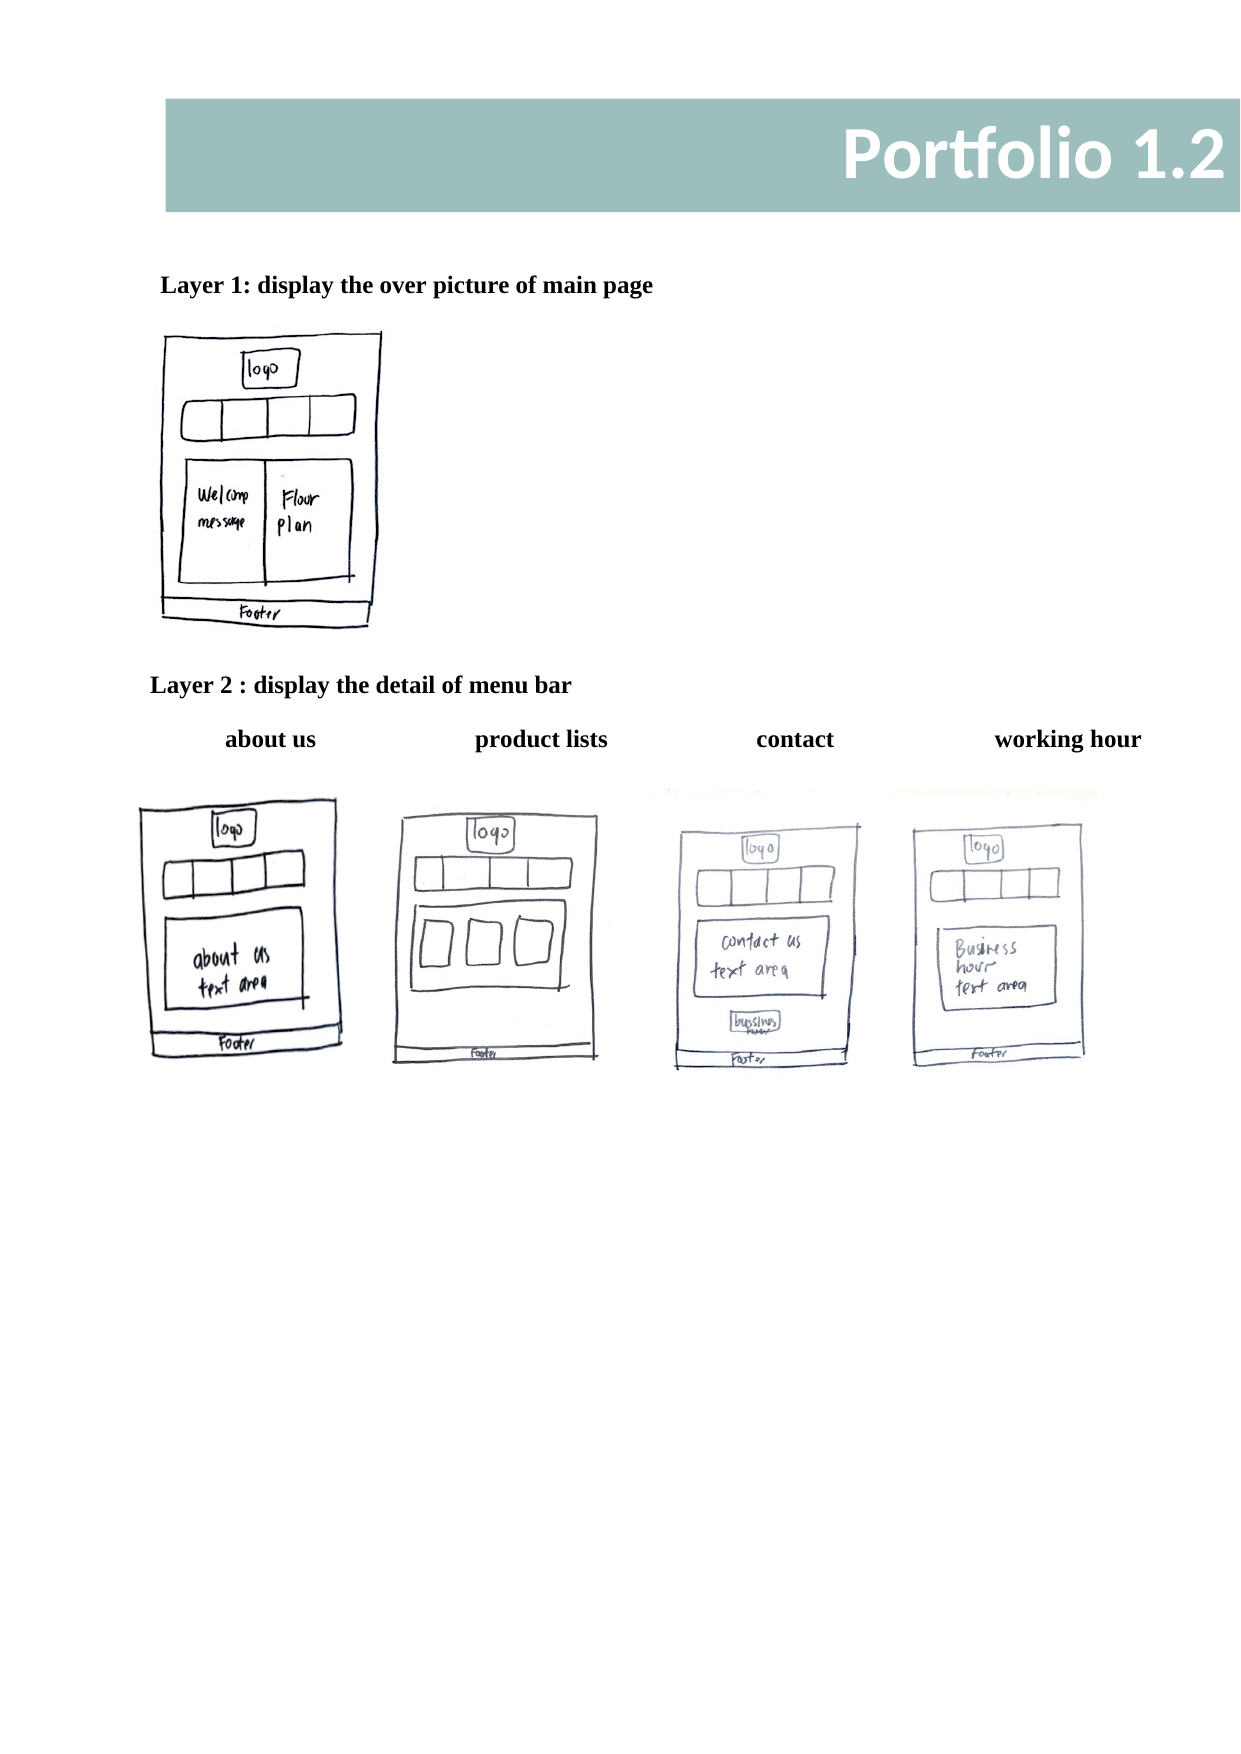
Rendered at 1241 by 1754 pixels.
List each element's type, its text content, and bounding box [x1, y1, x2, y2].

picture [385, 805, 614, 1081]
text Layer 2 : display the detail of menu bar [135, 670, 1142, 699]
picture [647, 789, 1098, 1117]
picture [135, 323, 394, 646]
text Layer 1: display the over picture of main page [135, 270, 1090, 299]
text about us product lists contact working hour [225, 724, 1142, 786]
picture [115, 780, 365, 1092]
